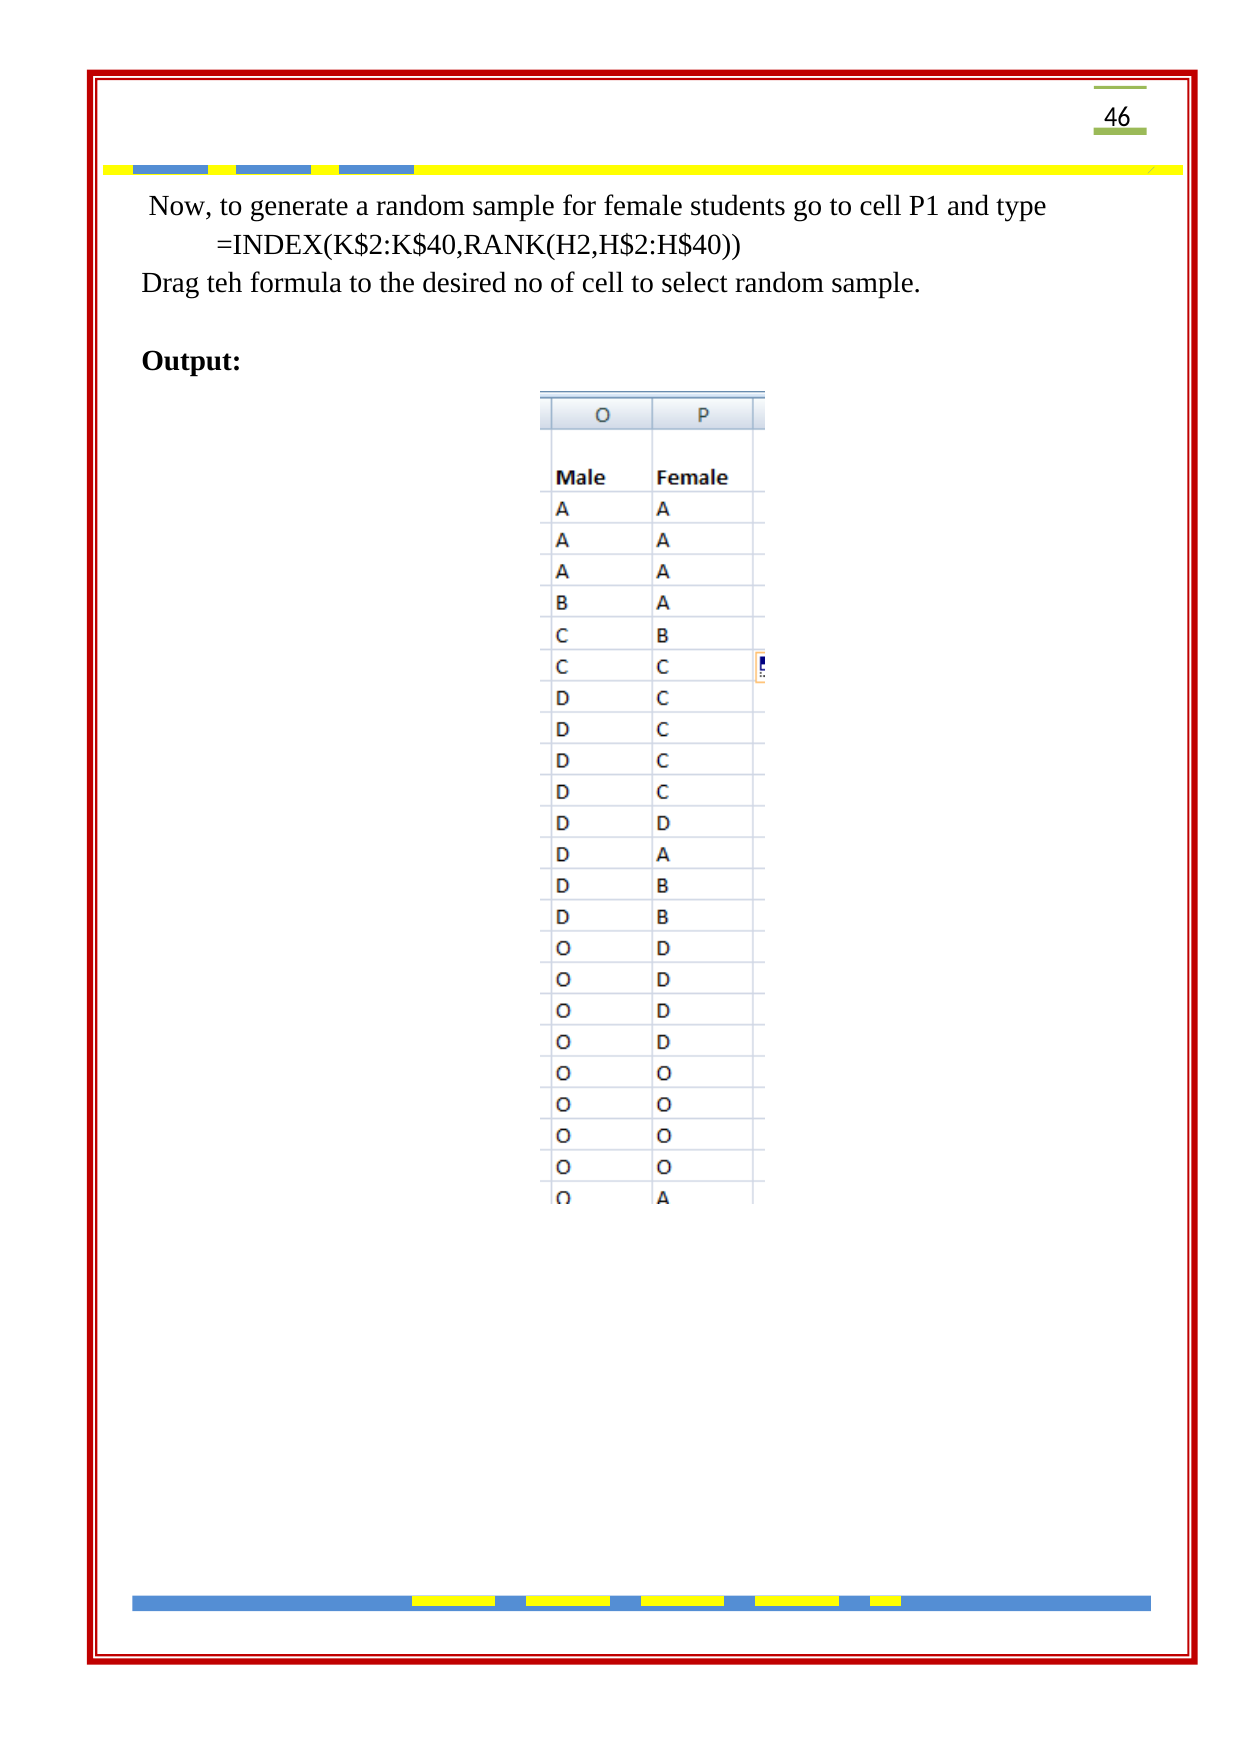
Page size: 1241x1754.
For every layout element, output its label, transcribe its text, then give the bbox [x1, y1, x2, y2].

text Now, to generate a random sample for female students go to cell P1 and type [148, 188, 1194, 222]
text =INDEX(K$2:K$40,RANK(H2,H$2:H$40)) [216, 227, 1194, 260]
subtitle Output: [141, 343, 1194, 377]
text 46 [211, 98, 1194, 159]
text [141, 266, 1194, 299]
picture [540, 391, 765, 1204]
